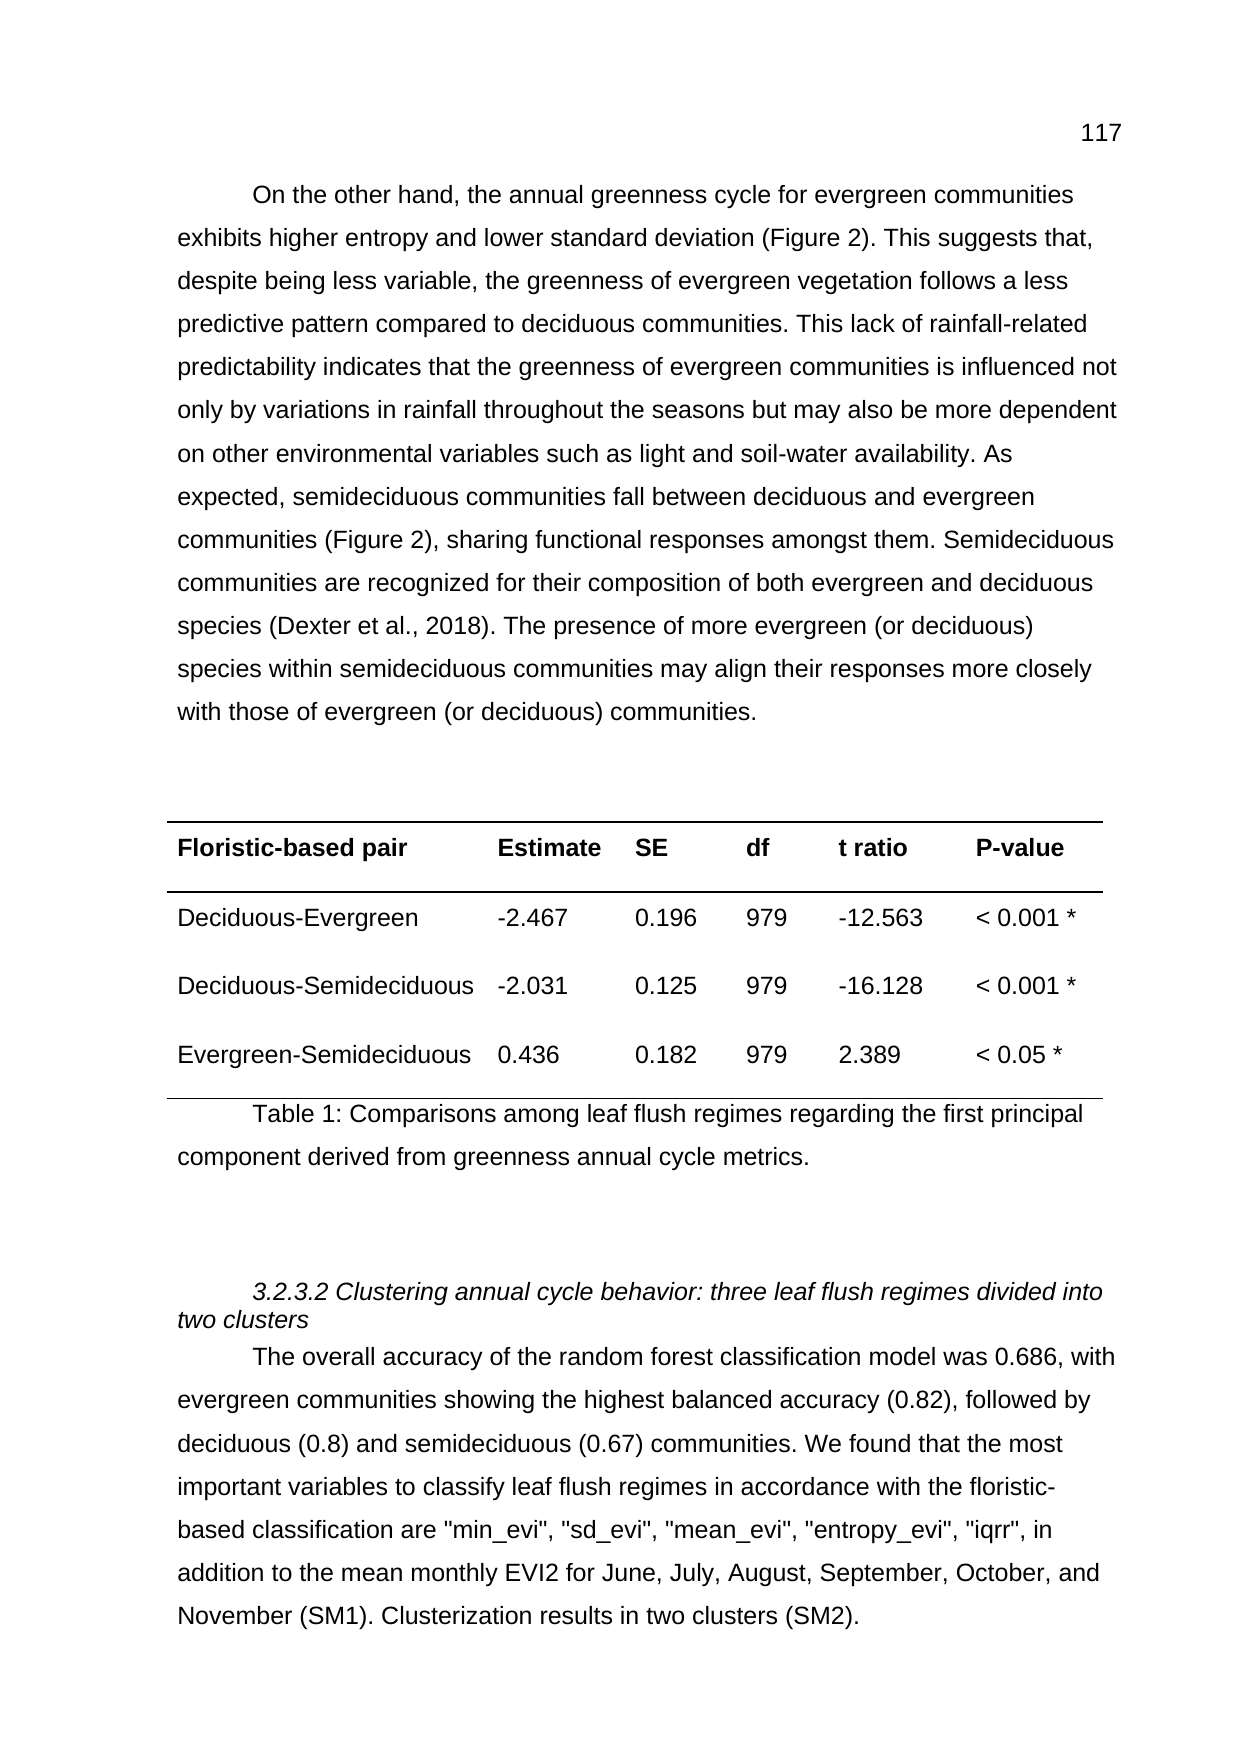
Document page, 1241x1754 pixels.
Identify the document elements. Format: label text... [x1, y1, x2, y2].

table_cell -12.563 [828, 893, 965, 961]
table_cell 979 [735, 1029, 828, 1098]
table_cell < 0.001 * [965, 961, 1103, 1029]
table_cell 0.182 [624, 1029, 735, 1098]
table_cell 0.196 [624, 893, 735, 961]
text Table 1: Comparisons among leaf flush regimes regarding the first principal component derived from greenness annual cycle metrics. [177, 1099, 1122, 1171]
table_cell Deciduous-Semideciduous [167, 961, 487, 1029]
subtitle 3.2.3.2 Clustering annual cycle behavior: three leaf flush regimes divided into two clusters [177, 1276, 1122, 1334]
table_header t ratio [828, 823, 965, 891]
table_cell 979 [735, 961, 828, 1029]
table_header SE [624, 823, 735, 891]
table_cell -2.031 [487, 961, 624, 1029]
table_cell 0.125 [624, 961, 735, 1029]
table_cell < 0.001 * [965, 893, 1103, 961]
table_cell -2.467 [487, 893, 624, 961]
table_cell 979 [735, 893, 828, 961]
table_cell 2.389 [828, 1029, 965, 1098]
table_cell Evergreen-Semideciduous [167, 1029, 487, 1098]
table_header Estimate [487, 823, 624, 891]
text On the other hand, the annual greenness cycle for evergreen communities exhibits higher entropy and lower standard deviation (Figure 2). This suggests that, despite being less variable, the greenness of evergreen vegetation follows a less predictive pattern compared to deciduous communities. This lack of rainfall-related predictability indicates that the greenness of evergreen communities is influenced not only by variations in rainfall throughout the seasons but may also be more dependent on other environmental variables such as light and soil-water availability. As expected, semideciduous communities fall between deciduous and evergreen communities (Figure 2), sharing functional responses amongst them. Semideciduous communities are recognized for their composition of both evergreen and deciduous species (Dexter et al., 2018). The presence of more evergreen (or deciduous) species within semideciduous communities may align their responses more closely with those of evergreen (or deciduous) communities. [177, 180, 1122, 726]
table_cell < 0.05 * [965, 1029, 1103, 1098]
table_header P-value [965, 823, 1103, 891]
table_header Floristic-based pair [167, 823, 487, 891]
table_cell -16.128 [828, 961, 965, 1029]
table_cell 0.436 [487, 1029, 624, 1098]
text The overall accuracy of the random forest classification model was 0.686, with evergreen communities showing the highest balanced accuracy (0.82), followed by deciduous (0.8) and semideciduous (0.67) communities. We found that the most important variables to classify leaf flush regimes in accordance with the floristic-based classification are "min_evi", "sd_evi", "mean_evi", "entropy_evi", "iqrr", in addition to the mean monthly EVI2 for June, July, August, September, October, and November (SM1). Clusterization results in two clusters (SM2). [177, 1342, 1122, 1630]
table_header df [735, 823, 828, 891]
table_cell Deciduous-Evergreen [167, 893, 487, 961]
